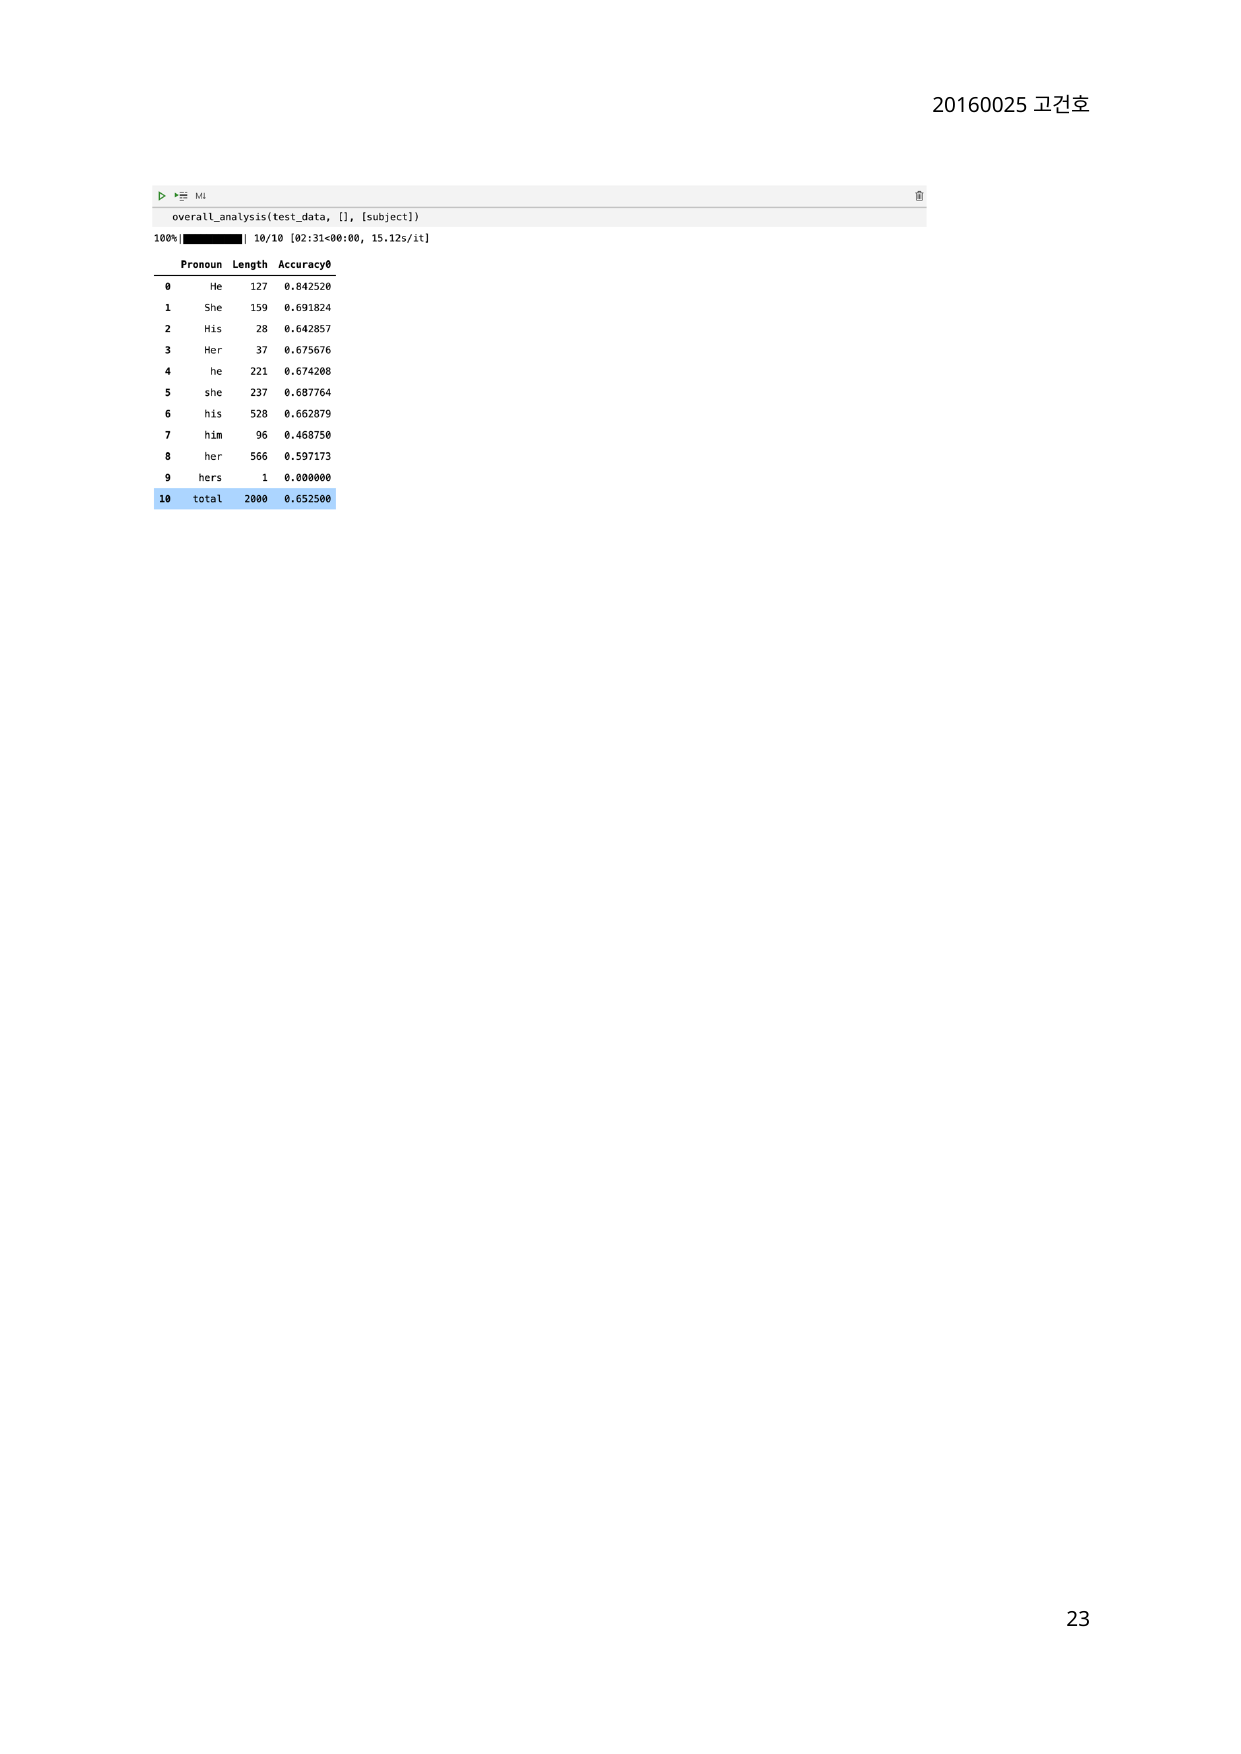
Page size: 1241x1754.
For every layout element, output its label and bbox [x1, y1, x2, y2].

picture [150, 185, 929, 511]
